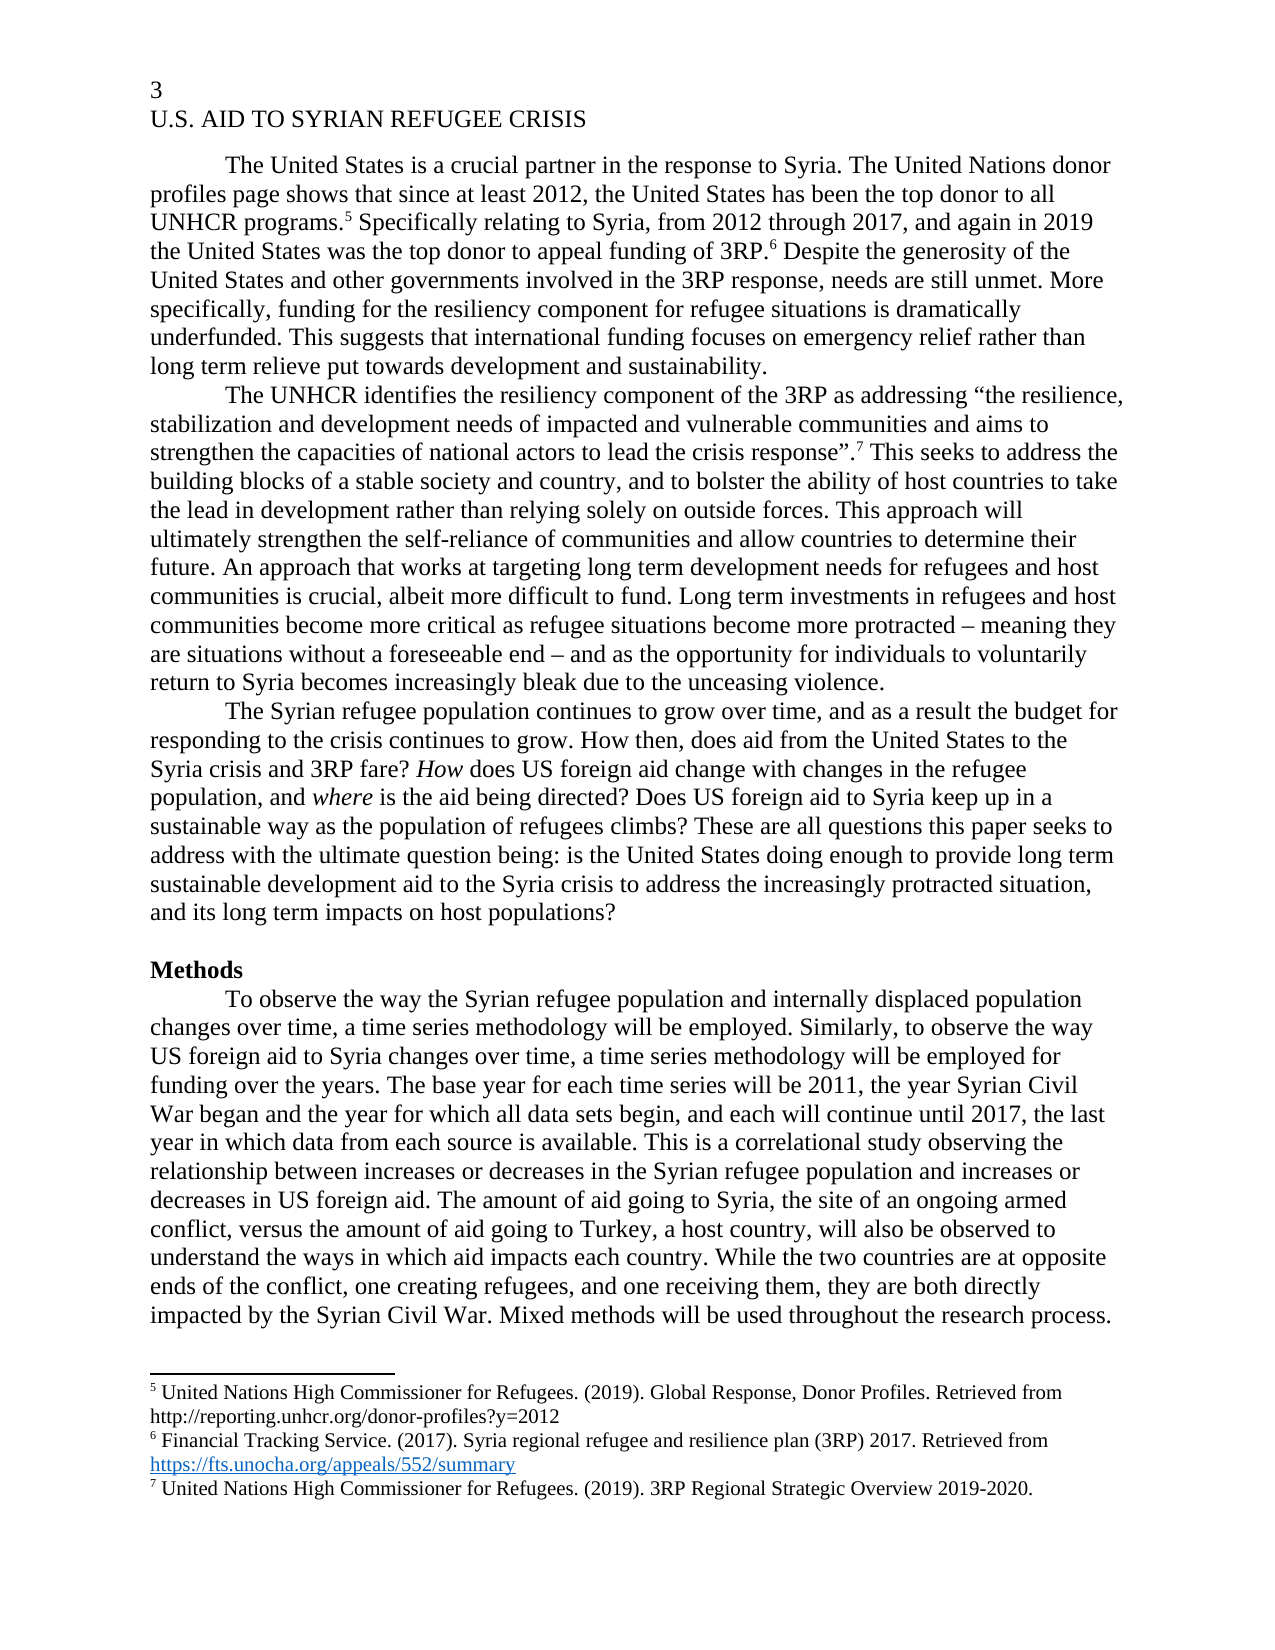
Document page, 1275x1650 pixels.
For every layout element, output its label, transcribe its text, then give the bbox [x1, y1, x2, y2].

text To observe the way the Syrian refugee population and internally displaced population changes over time, a time series methodology will be employed. Similarly, to observe the way US foreign aid to Syria changes over time, a time series methodology will be employed for funding over the years. The base year for each time series will be 2011, the year Syrian Civil War began and the year for which all data sets begin, and each will continue until 2017, the last year in which data from each source is available. This is a correlational study observing the relationship between increases or decreases in the Syrian refugee population and increases or decreases in US foreign aid. The amount of aid going to Syria, the site of an ongoing armed conflict, versus the amount of aid going to Turkey, a host country, will also be observed to understand the ways in which aid impacts each country. While the two countries are at opposite ends of the conflict, one creating refugees, and one receiving them, they are both directly impacted by the Syrian Civil War. Mixed methods will be used throughout the research process. [150, 984, 1125, 1329]
text The Syrian refugee population continues to grow over time, and as a result the budget for responding to the crisis continues to grow. How then, does aid from the United States to the Syria crisis and 3RP fare? How does US foreign aid change with changes in the refugee population, and where is the aid being directed? Does US foreign aid to Syria keep up in a sustainable way as the population of refugees climbs? These are all questions this paper seeks to address with the ultimate question being: is the United States doing enough to provide long term sustainable development aid to the Syria crisis to address the increasingly protracted situation, and its long term impacts on host populations? [150, 696, 1125, 926]
text Methods [150, 955, 1125, 984]
text The United States is a crucial partner in the response to Syria. The United Nations donor profiles page shows that since at least 2012, the United States has been the top donor to all UNHCR programs. Specifically relating to Syria, from 2012 through 2017, and again in 2019 the United States was the top donor to appeal funding of 3RP. Despite the generosity of the United States and other governments involved in the 3RP response, needs are still unmet. More specifically, funding for the resiliency component for refugee situations is dramatically underfunded. This suggests that international funding focuses on emergency relief rather than long term relieve put towards development and sustainability. [150, 150, 1125, 380]
text The UNHCR identifies the resiliency component of the 3RP as addressing “the resilience, stabilization and development needs of impacted and vulnerable communities and aims to strengthen the capacities of national actors to lead the crisis response”. This seeks to address the building blocks of a stable society and country, and to bolster the ability of host countries to take the lead in development rather than relying solely on outside forces. This approach will ultimately strengthen the self-reliance of communities and allow countries to determine their future. An approach that works at targeting long term development needs for refugees and host communities is crucial, albeit more difficult to fund. Long term investments in refugees and host communities become more critical as refugee situations become more protracted – meaning they are situations without a foreseeable end – and as the opportunity for individuals to voluntarily return to Syria becomes increasingly bleak due to the unceasing violence. [150, 380, 1125, 696]
